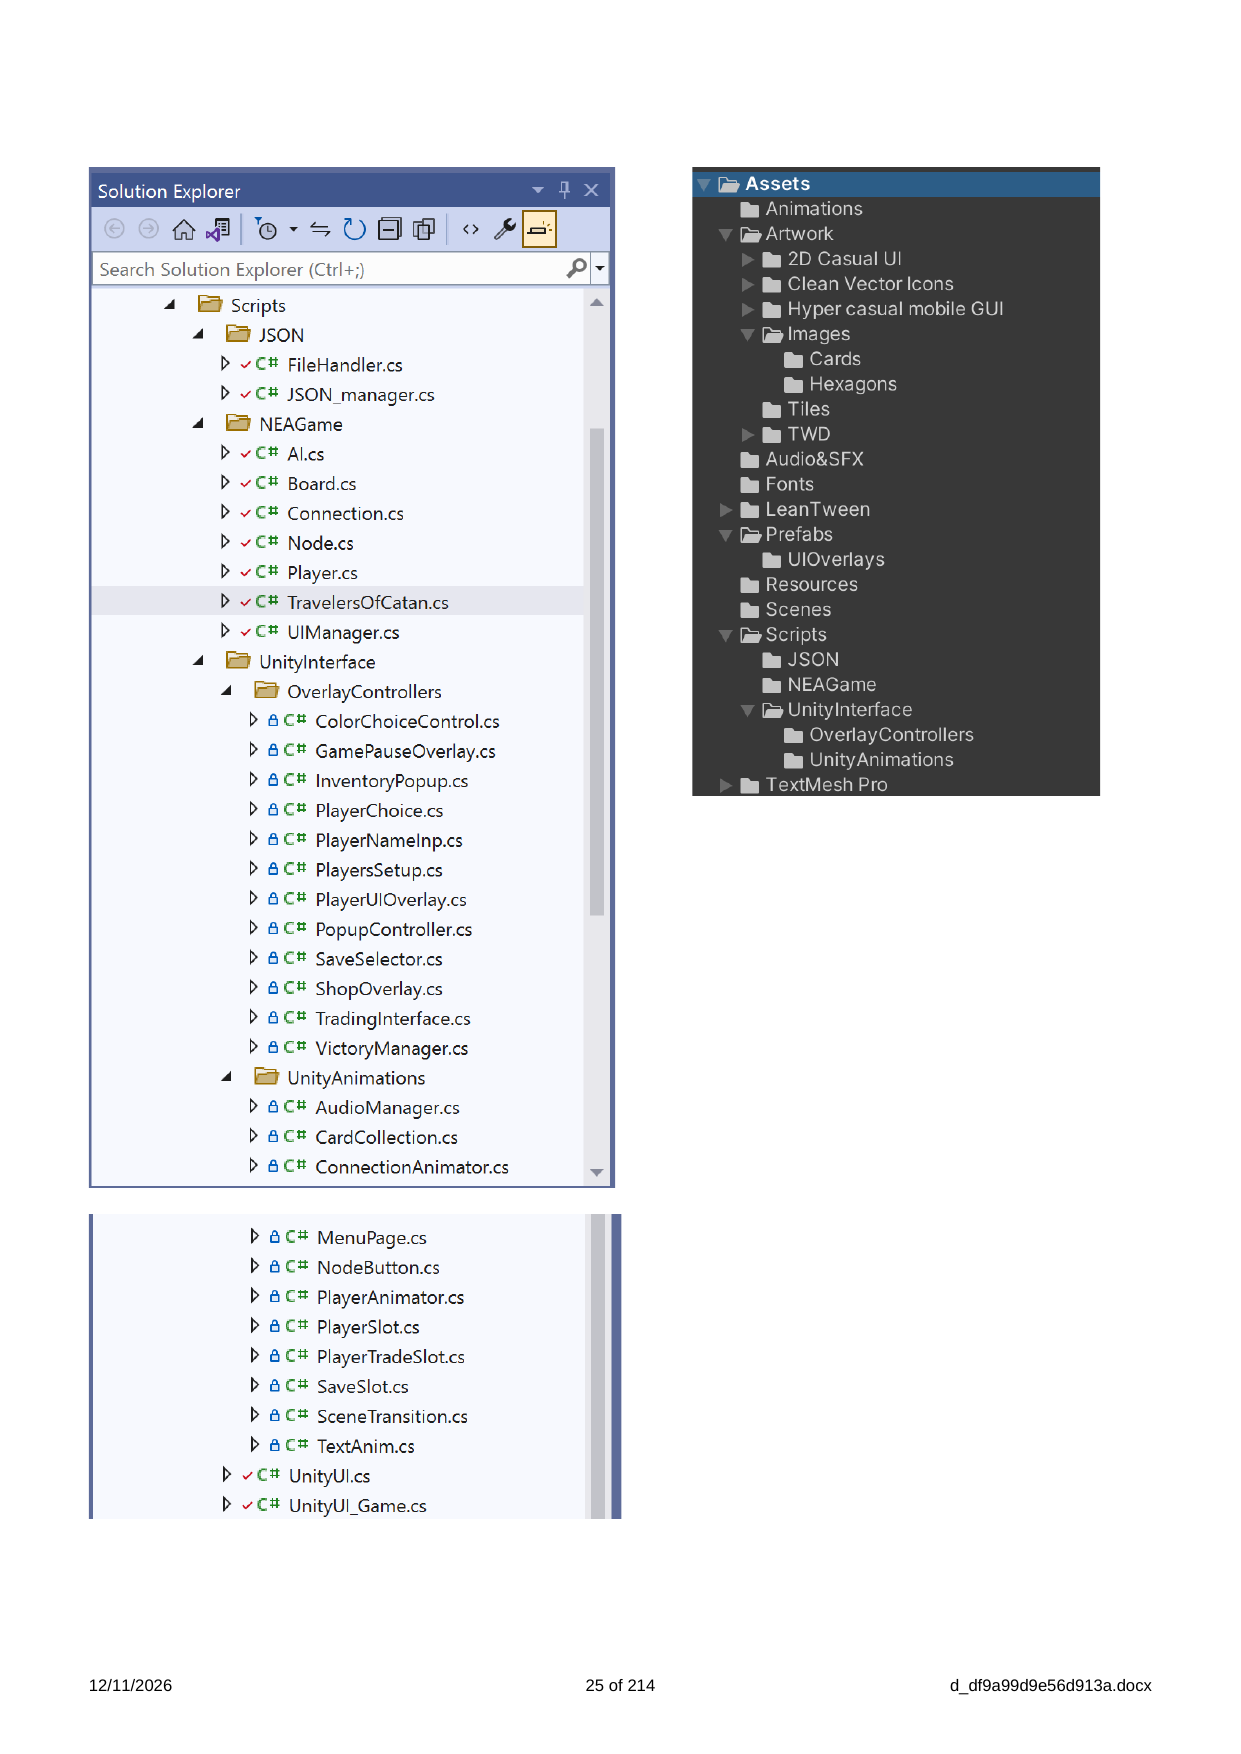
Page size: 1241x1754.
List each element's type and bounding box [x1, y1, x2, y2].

picture [691, 167, 1101, 792]
picture [88, 1214, 622, 1519]
picture [88, 167, 616, 1188]
